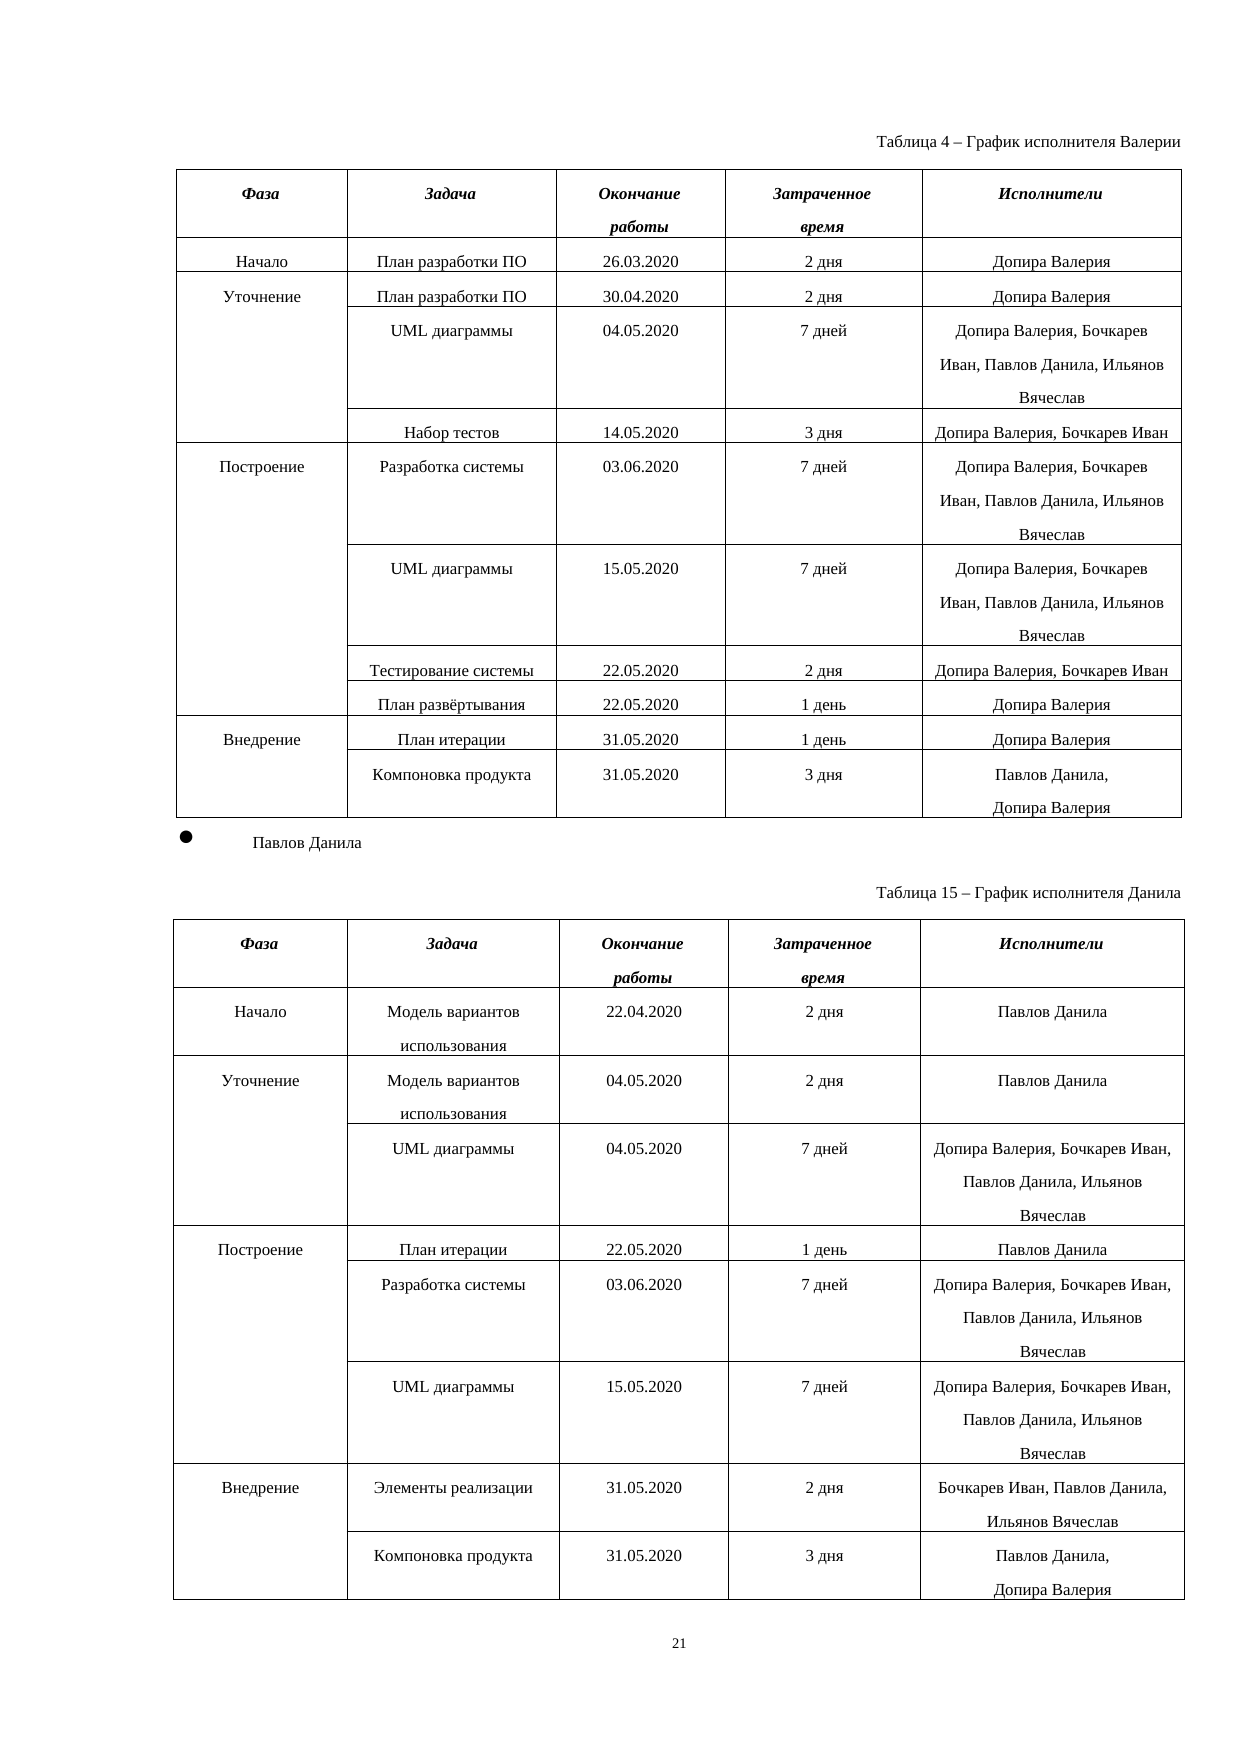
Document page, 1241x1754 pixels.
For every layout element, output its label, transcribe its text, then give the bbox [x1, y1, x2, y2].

table_cell UML диаграммы [348, 307, 556, 407]
table_cell 7 дней [729, 1362, 920, 1463]
table_cell 22.05.2020 [560, 1226, 728, 1259]
table_cell Допира Валерия, Бочкарев Иван [923, 646, 1181, 680]
table_cell 03.06.2020 [560, 1261, 728, 1361]
table_cell 1 день [726, 716, 922, 749]
table_cell 26.03.2020 [557, 238, 725, 271]
table_header Задача [348, 170, 556, 237]
table_cell Бочкарев Иван, Павлов Данила, Ильянов Вячеслав [921, 1464, 1184, 1531]
table_cell 2 дня [729, 1056, 920, 1123]
table_cell 31.05.2020 [557, 750, 725, 817]
table_cell Внедрение [174, 1464, 347, 1599]
table_cell 7 дней [726, 443, 922, 544]
table_cell 2 дня [726, 272, 922, 306]
table_cell 15.05.2020 [560, 1362, 728, 1463]
table_cell Разработка системы [348, 1261, 559, 1361]
table_cell Внедрение [177, 716, 347, 817]
table_cell Разработка системы [348, 443, 556, 544]
table_cell 1 день [726, 681, 922, 714]
table_cell План итерации [348, 716, 556, 749]
table_cell Тестирование системы [348, 646, 556, 680]
table_cell Допира Валерия, Бочкарев Иван, Павлов Данила, Ильянов Вячеслав [923, 443, 1181, 544]
table_cell 15.05.2020 [557, 545, 725, 645]
table_cell 03.06.2020 [557, 443, 725, 544]
table_cell Павлов Данила [921, 1056, 1184, 1123]
text Таблица 4 – График исполнителя Валерии [177, 118, 1181, 152]
table_cell 04.05.2020 [560, 1056, 728, 1123]
table_cell Допира Валерия, Бочкарев Иван, Павлов Данила, Ильянов Вячеслав [921, 1362, 1184, 1463]
table_cell Допира Валерия, Бочкарев Иван, Павлов Данила, Ильянов Вячеслав [923, 307, 1181, 407]
table_cell 3 дня [729, 1532, 920, 1599]
table_cell Допира Валерия [923, 681, 1181, 714]
table_cell План развёртывания [348, 681, 556, 714]
table_cell 31.05.2020 [560, 1532, 728, 1599]
table_cell 31.05.2020 [560, 1464, 728, 1531]
table_cell План итерации [348, 1226, 559, 1259]
table_cell Допира Валерия, Бочкарев Иван, Павлов Данила, Ильянов Вячеслав [921, 1261, 1184, 1361]
table_cell Допира Валерия [923, 238, 1181, 271]
table_cell 7 дней [726, 545, 922, 645]
table_cell 1 день [729, 1226, 920, 1259]
table_cell Допира Валерия, Бочкарев Иван, Павлов Данила, Ильянов Вячеслав [921, 1124, 1184, 1225]
table_cell 7 дней [726, 307, 922, 407]
table_cell План разработки ПО [348, 272, 556, 306]
text Таблица 15 – График исполнителя Данила [177, 868, 1181, 902]
table_cell Допира Валерия, Бочкарев Иван [923, 409, 1181, 442]
table_cell 22.05.2020 [557, 681, 725, 714]
table_cell UML диаграммы [348, 1124, 559, 1225]
table_header Фаза [177, 170, 347, 237]
table_cell Элементы реализации [348, 1464, 559, 1531]
table_cell 2 дня [729, 1464, 920, 1531]
table_cell 30.04.2020 [557, 272, 725, 306]
table_cell Набор тестов [348, 409, 556, 442]
table_cell Начало [174, 988, 347, 1055]
table_cell 7 дней [729, 1124, 920, 1225]
table_cell Модель вариантов использования [348, 1056, 559, 1123]
table_header Окончание работы [560, 920, 728, 987]
table_header Фаза [174, 920, 347, 987]
table_cell Допира Валерия [923, 716, 1181, 749]
table_cell План разработки ПО [348, 238, 556, 271]
table_cell 22.05.2020 [557, 646, 725, 680]
table_cell Павлов Данила, Допира Валерия [921, 1532, 1184, 1599]
table_cell 2 дня [729, 988, 920, 1055]
table_cell Уточнение [174, 1056, 347, 1225]
table_header Затраченное время [729, 920, 920, 987]
table_cell 3 дня [726, 750, 922, 817]
table_header Исполнители [921, 920, 1184, 987]
table_cell 3 дня [726, 409, 922, 442]
table_cell Начало [177, 238, 347, 271]
table_header Окончание работы [557, 170, 725, 237]
table_cell Компоновка продукта [348, 1532, 559, 1599]
table_cell Допира Валерия, Бочкарев Иван, Павлов Данила, Ильянов Вячеслав [923, 545, 1181, 645]
table_cell 7 дней [729, 1261, 920, 1361]
table_cell 31.05.2020 [557, 716, 725, 749]
table_cell Павлов Данила, Допира Валерия [923, 750, 1181, 817]
table_header Исполнители [923, 170, 1181, 237]
list Павлов Данила [177, 818, 1181, 852]
table_cell 04.05.2020 [557, 307, 725, 407]
table_header Затраченное время [726, 170, 922, 237]
table_header Задача [348, 920, 559, 987]
table_cell Построение [177, 443, 347, 714]
table_cell UML диаграммы [348, 1362, 559, 1463]
table_cell 04.05.2020 [560, 1124, 728, 1225]
table_cell Павлов Данила [921, 988, 1184, 1055]
table_cell Павлов Данила [921, 1226, 1184, 1259]
table_cell Построение [174, 1226, 347, 1463]
table_cell UML диаграммы [348, 545, 556, 645]
table_cell 2 дня [726, 238, 922, 271]
table_cell 14.05.2020 [557, 409, 725, 442]
table_cell 2 дня [726, 646, 922, 680]
table_cell 22.04.2020 [560, 988, 728, 1055]
table_cell Уточнение [177, 272, 347, 442]
table_cell Модель вариантов использования [348, 988, 559, 1055]
table_cell Допира Валерия [923, 272, 1181, 306]
table_cell Компоновка продукта [348, 750, 556, 817]
